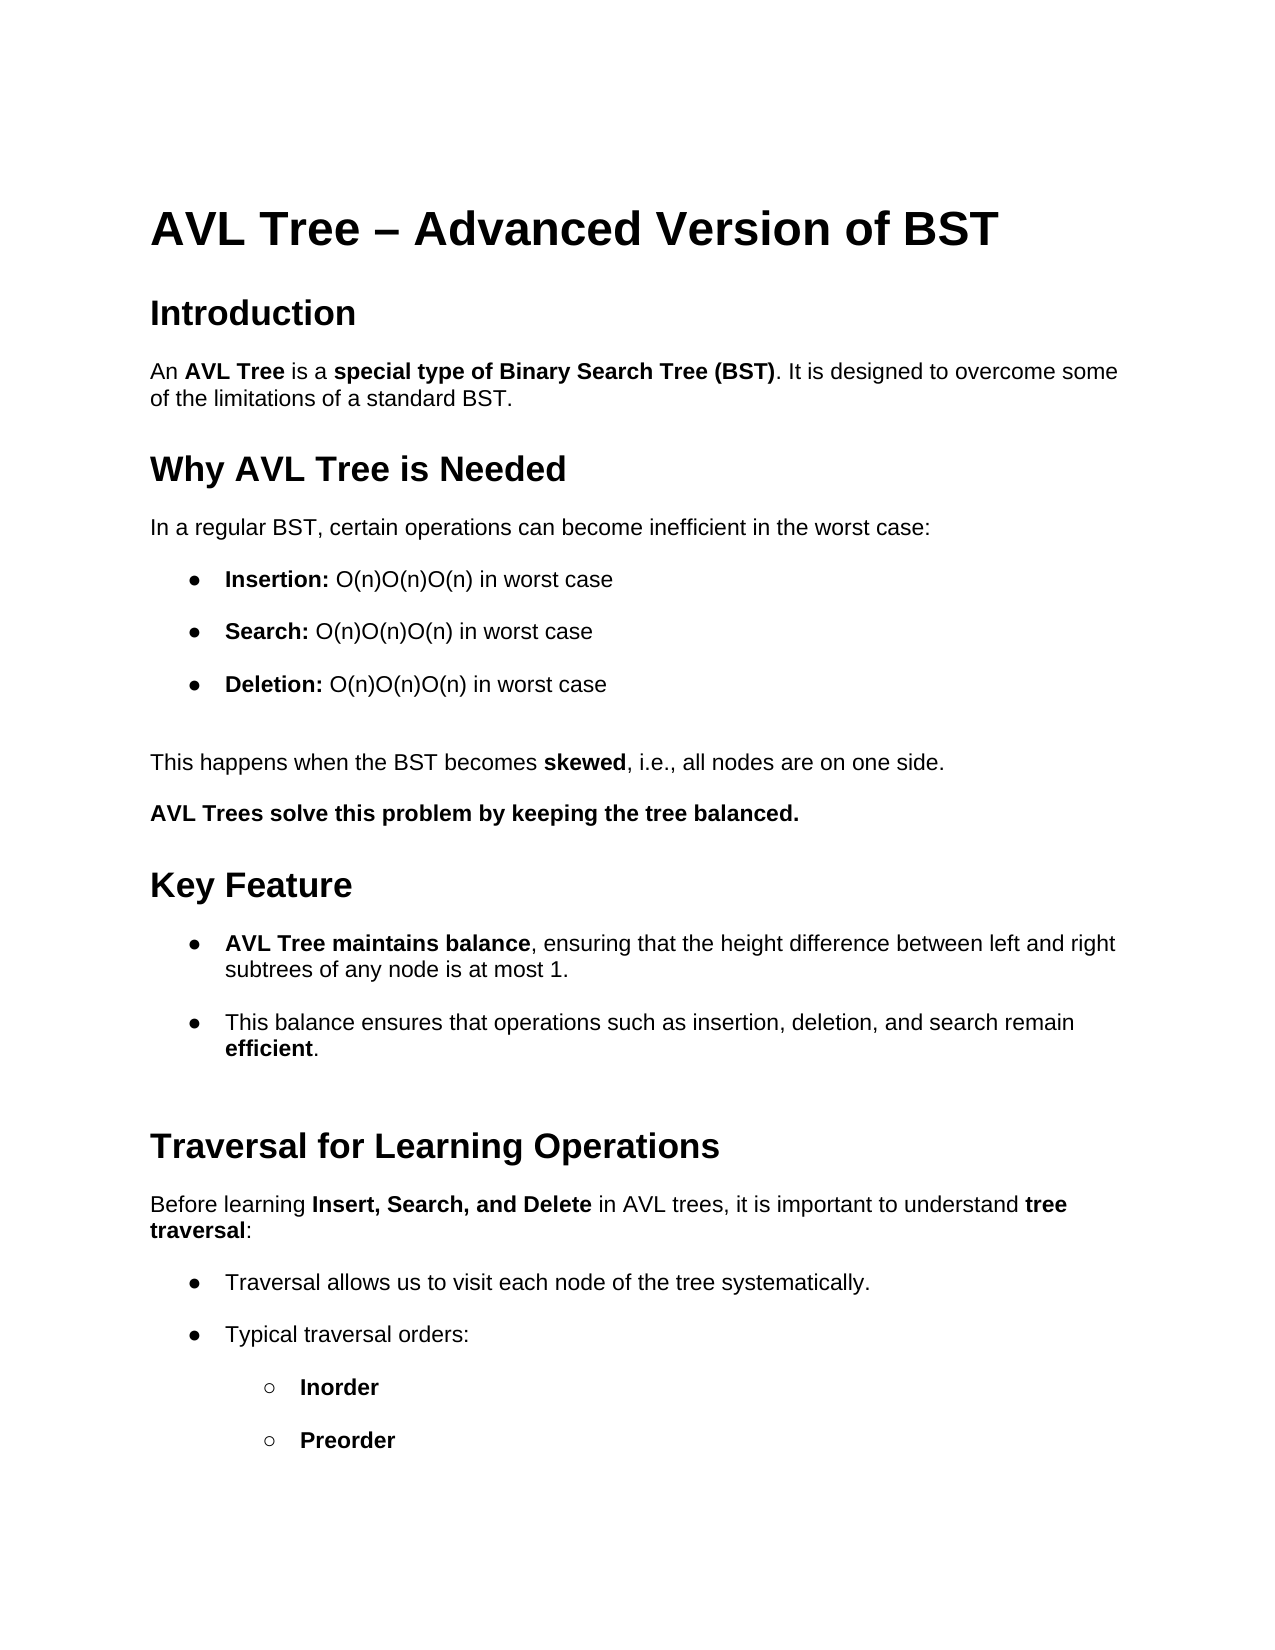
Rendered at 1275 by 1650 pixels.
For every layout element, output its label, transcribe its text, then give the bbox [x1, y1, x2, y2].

list Insertion: O(n)O(n)O(n) in worst case [187, 566, 1125, 618]
text This happens when the BST becomes skewed, i.e., all nodes are on one side. [150, 749, 1125, 775]
list Search: O(n)O(n)O(n) in worst case [187, 618, 1125, 671]
text In a regular BST, certain operations can become inefficient in the worst case: [150, 514, 1125, 541]
list Inorder [262, 1374, 1125, 1427]
list This balance ensures that operations such as insertion, deletion, and search remain efficient. [187, 1009, 1125, 1088]
subtitle Key Feature [150, 864, 1125, 905]
list Deletion: O(n)O(n)O(n) in worst case [187, 671, 1125, 724]
subtitle Why AVL Tree is Needed [150, 448, 1125, 489]
list Typical traversal orders: [187, 1321, 1125, 1374]
text Before learning Insert, Search, and Delete in AVL trees, it is important to understand tree traversal: [150, 1191, 1125, 1244]
subtitle AVL Tree – Advanced Version of BST [150, 200, 1125, 255]
text AVL Trees solve this problem by keeping the tree balanced. [150, 800, 1125, 826]
list AVL Tree maintains balance, ensuring that the height difference between left and right subtrees of any node is at most 1. [187, 930, 1125, 1009]
list Traversal allows us to visit each node of the tree systematically. [187, 1269, 1125, 1321]
list Preorder [262, 1427, 1125, 1479]
text An AVL Tree is a special type of Binary Search Tree (BST). It is designed to overcome some of the limitations of a standard BST. [150, 358, 1125, 411]
subtitle Introduction [150, 293, 1125, 333]
subtitle Traversal for Learning Operations [150, 1125, 1125, 1166]
